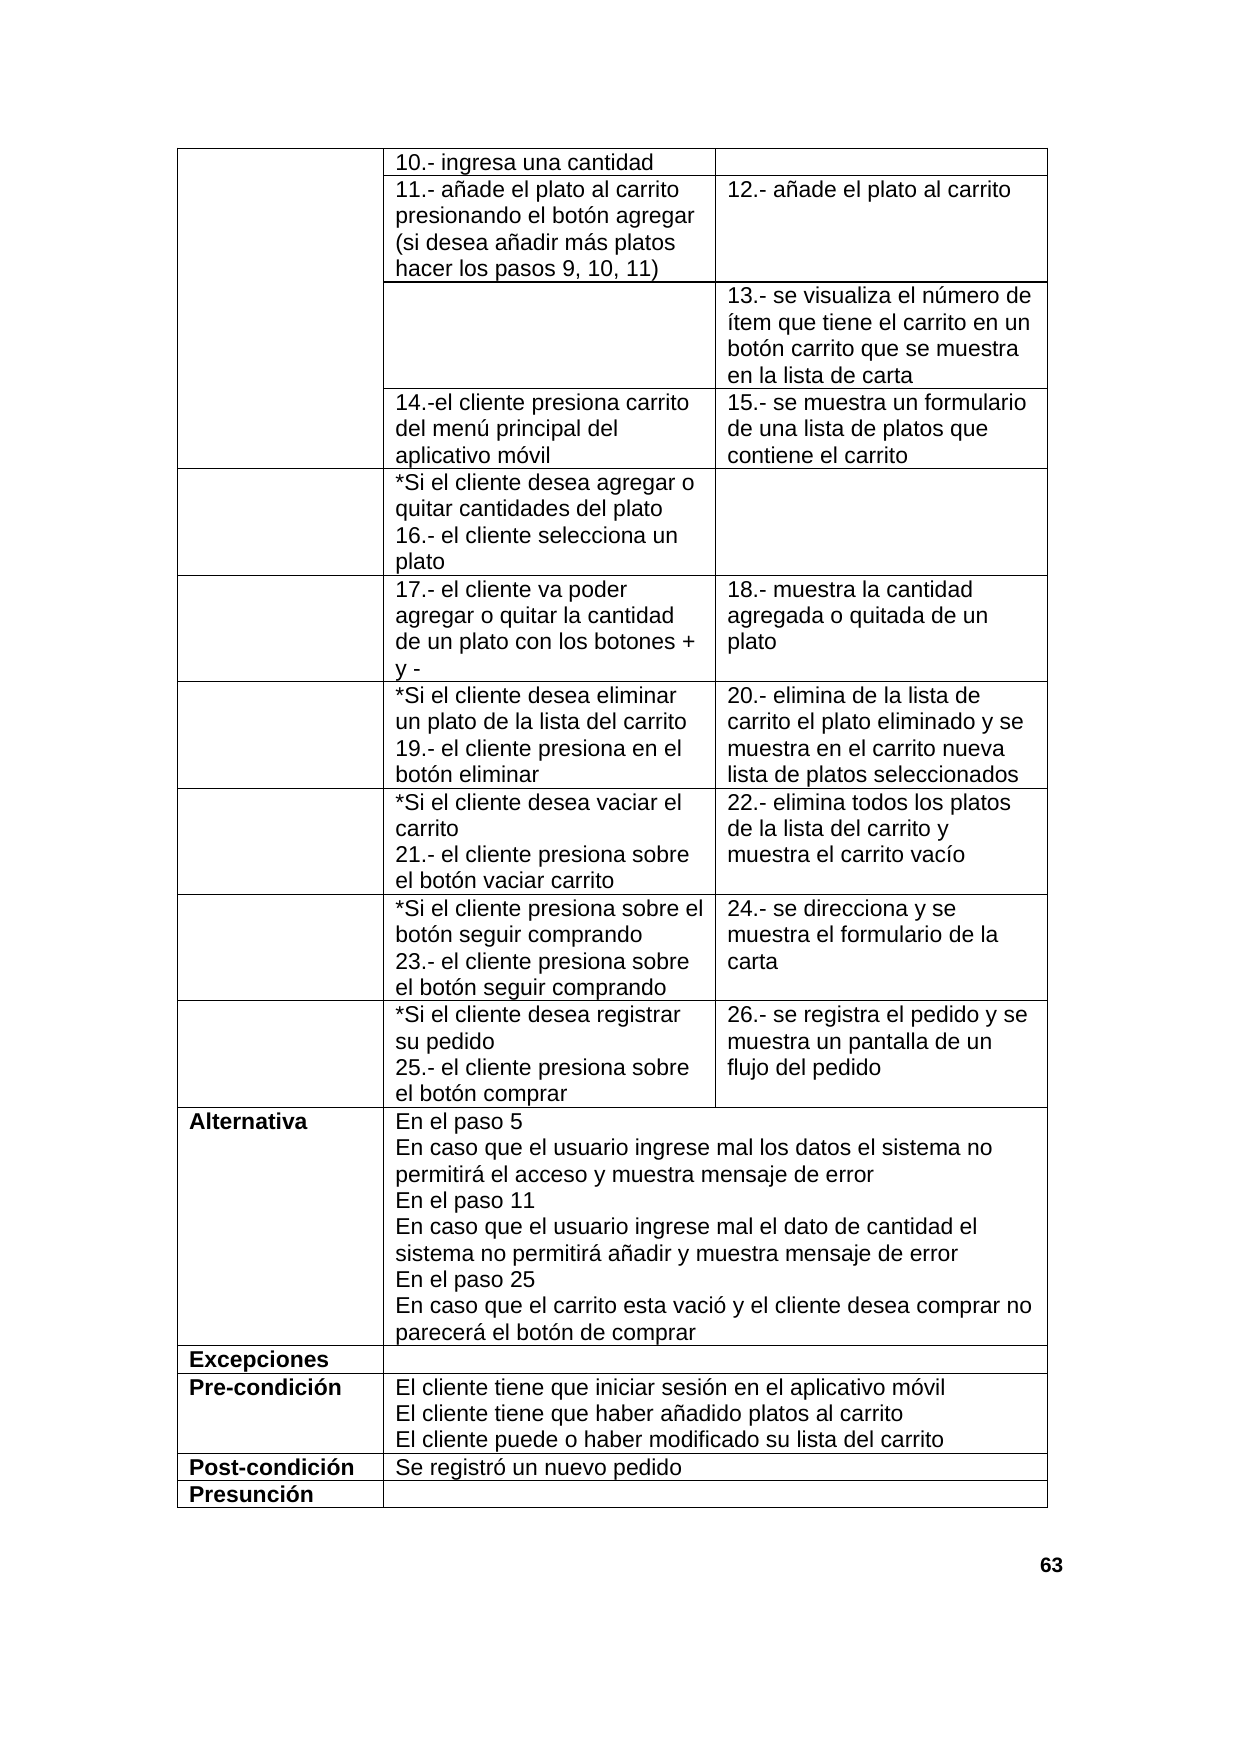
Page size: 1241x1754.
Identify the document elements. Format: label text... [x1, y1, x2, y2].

table_cell 14.-el cliente presiona carrito del menú principal del aplicativo móvil [384, 389, 715, 468]
table_cell En el paso 5 En caso que el usuario ingrese mal los datos el sistema no permitirá el acceso y muestra mensaje de error En el paso 11 En caso que el usuario ingrese mal el dato de cantidad el sistema no permitirá añadir y muestra mensaje de error En el paso 25 En caso que el carrito esta vació y el cliente desea comprar no parecerá el botón de comprar [384, 1108, 1047, 1345]
table_cell Se registró un nuevo pedido [384, 1454, 1047, 1480]
table_cell El cliente tiene que iniciar sesión en el aplicativo móvil El cliente tiene que haber añadido platos al carrito El cliente puede o haber modificado su lista del carrito [384, 1374, 1047, 1452]
table_cell Post-condición [178, 1454, 383, 1480]
table_cell Presunción [178, 1481, 383, 1507]
table_cell *Si el cliente presiona sobre el botón seguir comprando 23.- el cliente presiona sobre el botón seguir comprando [384, 895, 715, 1000]
table_cell [178, 682, 383, 787]
table_cell 24.- se direcciona y se muestra el formulario de la carta [716, 895, 1047, 1000]
table_cell Pre-condición [178, 1374, 383, 1452]
table_cell 17.- el cliente va poder agregar o quitar la cantidad de un plato con los botones + y - [384, 576, 715, 681]
table_cell *Si el cliente desea agregar o quitar cantidades del plato 16.- el cliente selecciona un plato [384, 469, 715, 574]
table_cell 20.- elimina de la lista de carrito el plato eliminado y se muestra en el carrito nueva lista de platos seleccionados [716, 682, 1047, 787]
table_cell *Si el cliente desea registrar su pedido 25.- el cliente presiona sobre el botón comprar [384, 1001, 715, 1107]
table_cell Alternativa [178, 1108, 383, 1345]
table_cell *Si el cliente desea eliminar un plato de la lista del carrito 19.- el cliente presiona en el botón eliminar [384, 682, 715, 787]
table_cell 12.- añade el plato al carrito [716, 176, 1047, 281]
table_cell 13.- se visualiza el número de ítem que tiene el carrito en un botón carrito que se muestra en la lista de carta [716, 283, 1047, 388]
table_cell 11.- añade el plato al carrito presionando el botón agregar (si desea añadir más platos hacer los pasos 9, 10, 11) [384, 176, 715, 281]
table_cell [716, 469, 1047, 574]
table_cell 15.- se muestra un formulario de una lista de platos que contiene el carrito [716, 389, 1047, 468]
table_cell [384, 283, 715, 388]
table_cell Excepciones [178, 1346, 383, 1372]
table_cell [178, 576, 383, 681]
table_cell [716, 149, 1047, 175]
table_cell 10.- ingresa una cantidad [384, 149, 715, 175]
table_cell [178, 789, 383, 894]
table_cell [384, 1346, 1047, 1372]
table_cell [178, 1001, 383, 1107]
table_cell [384, 1481, 1047, 1507]
table_cell *Si el cliente desea vaciar el carrito 21.- el cliente presiona sobre el botón vaciar carrito [384, 789, 715, 894]
table_cell 26.- se registra el pedido y se muestra un pantalla de un flujo del pedido [716, 1001, 1047, 1107]
table_cell 18.- muestra la cantidad agregada o quitada de un plato [716, 576, 1047, 681]
table_cell [178, 469, 383, 574]
table_cell [178, 895, 383, 1000]
table_cell 22.- elimina todos los platos de la lista del carrito y muestra el carrito vacío [716, 789, 1047, 894]
